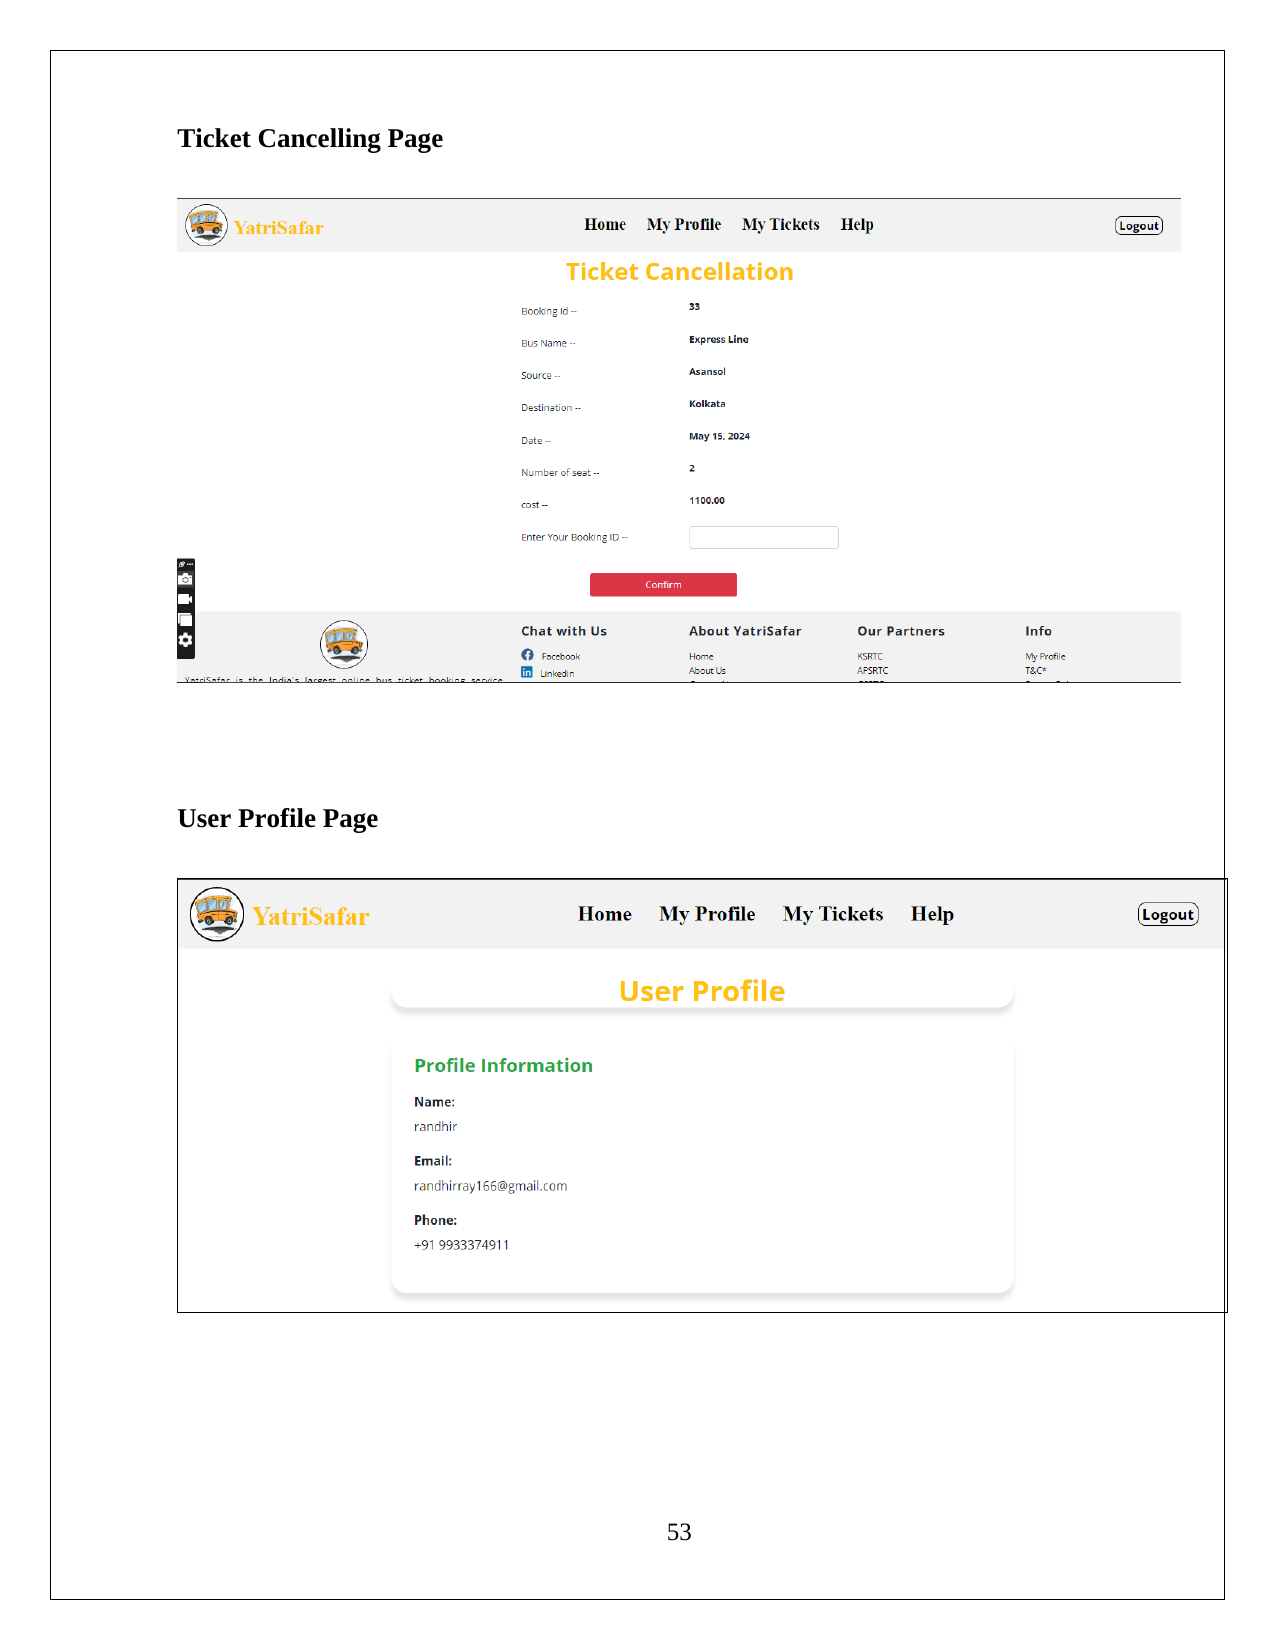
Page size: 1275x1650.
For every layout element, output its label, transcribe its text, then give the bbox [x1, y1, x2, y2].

text Ticket Cancelling Page [177, 122, 1181, 154]
picture [177, 198, 1181, 683]
text User Profile Page [177, 802, 1181, 833]
picture [178, 879, 1224, 1312]
